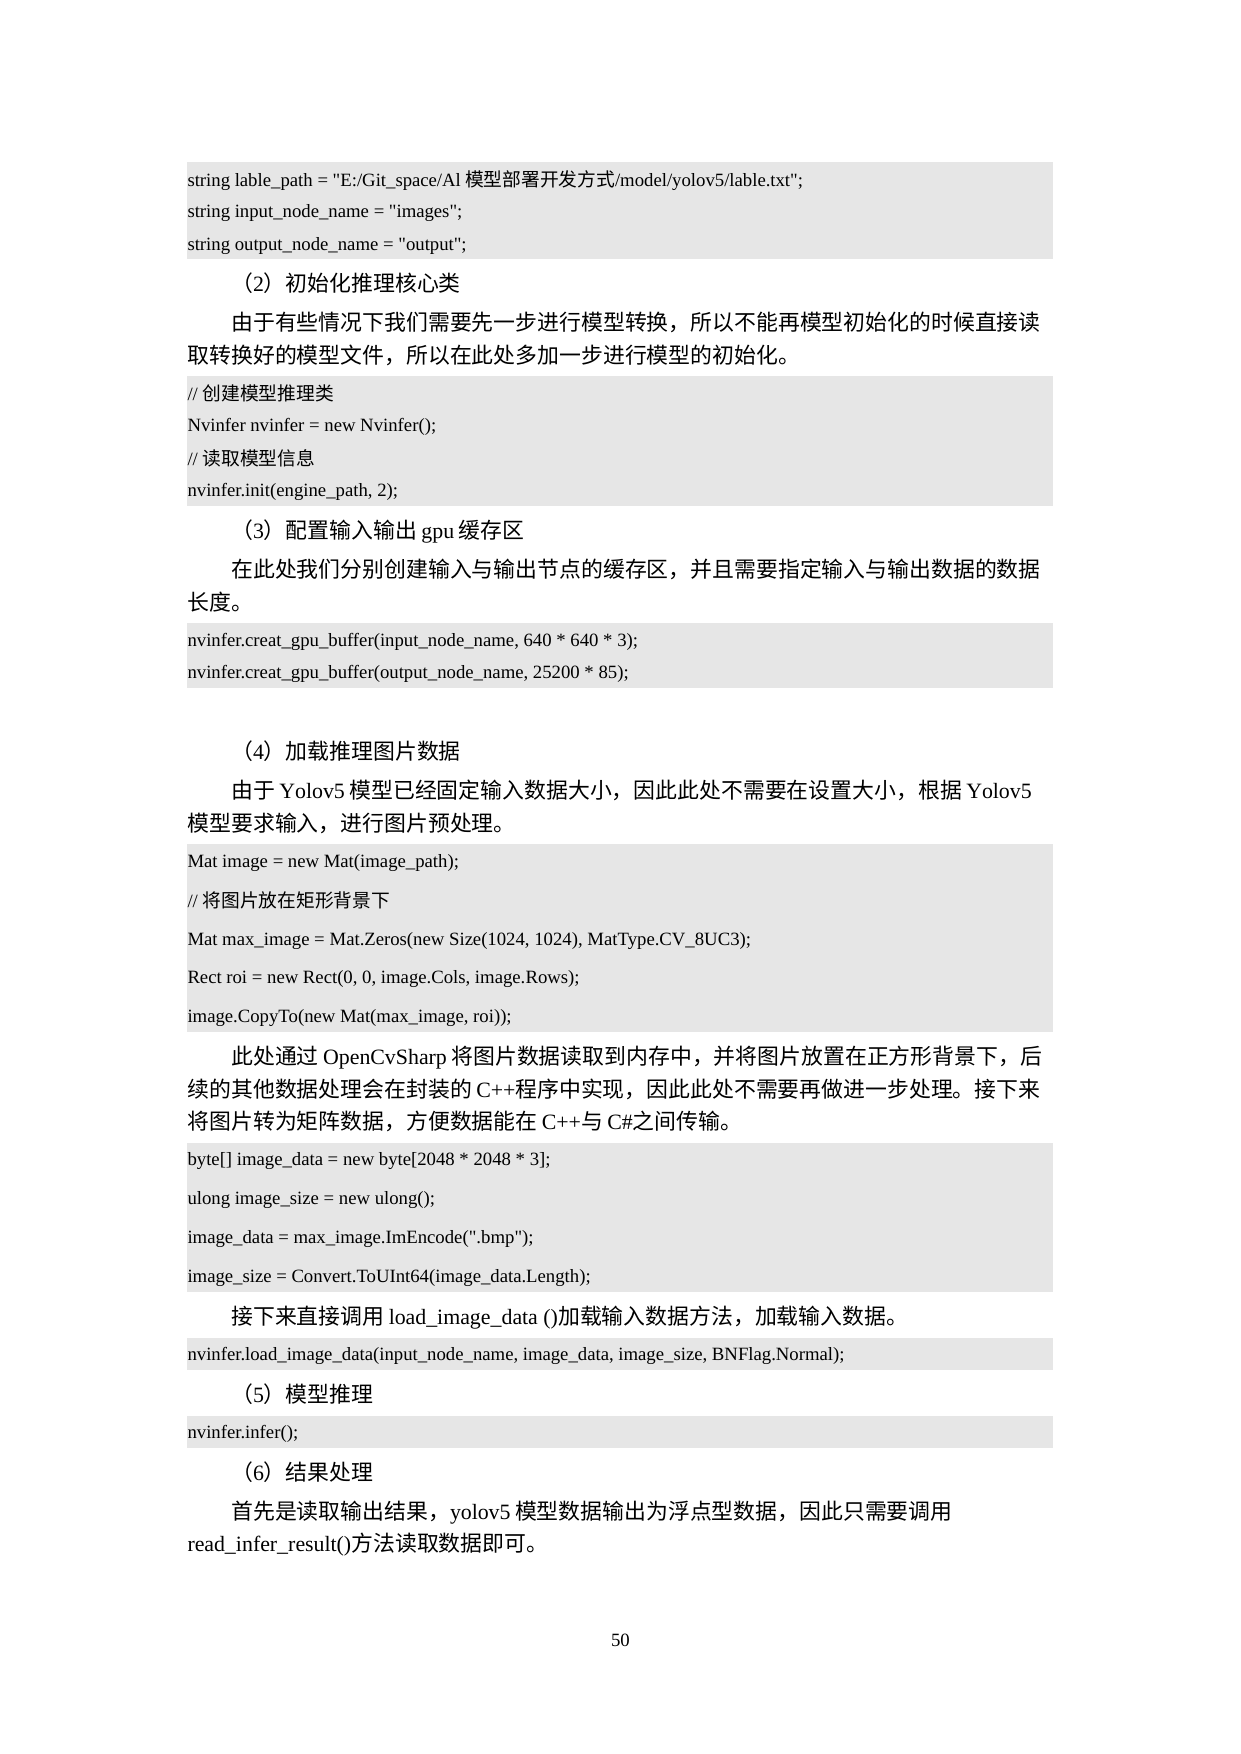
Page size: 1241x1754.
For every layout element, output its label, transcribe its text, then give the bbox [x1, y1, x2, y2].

text image_size = Convert.ToUInt64(image_data.Length); [187, 1260, 1053, 1292]
text 此处通过OpenCvSharp将图片数据读取到内存中，并将图片放置在正方形背景下，后续的其他数据处理会在封装的C++程序中实现，因此此处不需要再做进一步处理。接下来将图片转为矩阵数据，方便数据能在C++与C#之间传输。 [187, 1039, 1053, 1136]
text （3）配置输入输出gpu缓存区 [187, 513, 1053, 545]
text ulong image_size = new ulong(); [187, 1182, 1053, 1214]
text string output_node_name = "output"; [187, 227, 1053, 259]
text string lable_path = "E:/Git_space/Al模型部署开发方式/model/yolov5/lable.txt"; [187, 162, 1053, 194]
text （5）模型推理 [187, 1377, 1053, 1409]
text Mat image = new Mat(image_path); [187, 844, 1053, 877]
text （2）初始化推理核心类 [187, 266, 1053, 298]
text image_data = max_image.ImEncode(".bmp"); [187, 1221, 1053, 1253]
text byte[] image_data = new byte[2048 * 2048 * 3]; [187, 1143, 1053, 1175]
text 由于有些情况下我们需要先一步进行模型转换，所以不能再模型初始化的时候直接读取转换好的模型文件，所以在此处多加一步进行模型的初始化。 [187, 305, 1053, 370]
text Rect roi = new Rect(0, 0, image.Cols, image.Rows); [187, 961, 1053, 993]
text // 读取模型信息 [187, 441, 1053, 474]
text nvinfer.init(engine_path, 2); [187, 474, 1053, 506]
text （6）结果处理 [187, 1454, 1053, 1487]
text // 创建模型推理类 [187, 376, 1053, 409]
text 首先是读取输出结果，yolov5模型数据输出为浮点型数据，因此只需要调用read_infer_result()方法读取数据即可。 [187, 1493, 1053, 1558]
text nvinfer.infer(); [187, 1416, 1053, 1448]
text Nvinfer nvinfer = new Nvinfer(); [187, 409, 1053, 441]
text 接下来直接调用load_image_data ()加载输入数据方法，加载输入数据。 [187, 1299, 1053, 1331]
text nvinfer.load_image_data(input_node_name, image_data, image_size, BNFlag.Normal); [187, 1338, 1053, 1370]
text 在此处我们分别创建输入与输出节点的缓存区，并且需要指定输入与输出数据的数据长度。 [187, 552, 1053, 617]
text nvinfer.creat_gpu_buffer(output_node_name, 25200 * 85); [187, 656, 1053, 688]
text // 将图片放在矩形背景下 [187, 883, 1053, 916]
text 由于Yolov5模型已经固定输入数据大小，因此此处不需要在设置大小，根据Yolov5模型要求输入，进行图片预处理。 [187, 773, 1053, 838]
text （4）加载推理图片数据 [187, 734, 1053, 766]
text image.CopyTo(new Mat(max_image, roi)); [187, 1000, 1053, 1032]
text string input_node_name = "images"; [187, 194, 1053, 227]
text nvinfer.creat_gpu_buffer(input_node_name, 640 * 640 * 3); [187, 623, 1053, 656]
text Mat max_image = Mat.Zeros(new Size(1024, 1024), MatType.CV_8UC3); [187, 922, 1053, 954]
